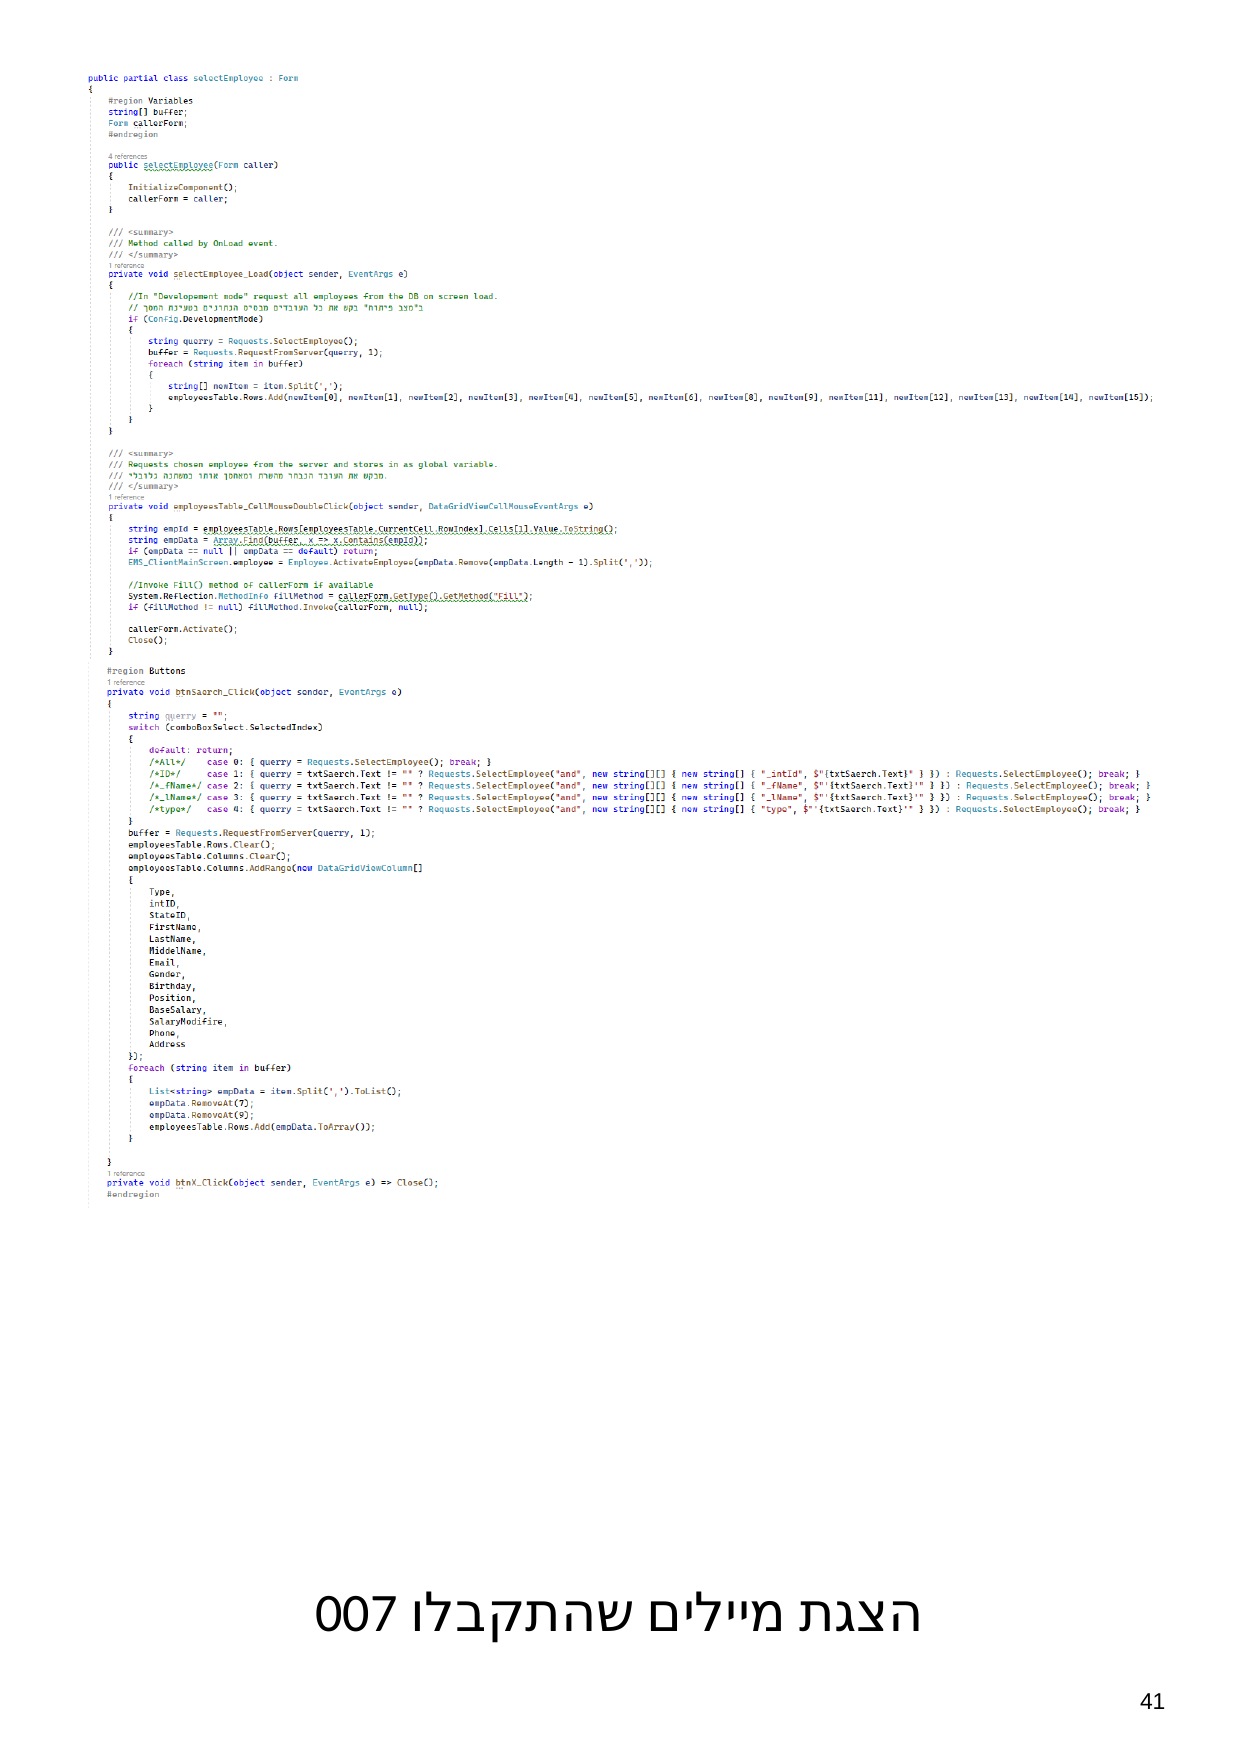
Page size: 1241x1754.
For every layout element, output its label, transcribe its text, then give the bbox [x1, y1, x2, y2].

picture [75, 660, 1166, 1208]
text הצגת מיילים שהתקבלו 007 [75, 1579, 1165, 1645]
picture [75, 75, 1166, 659]
